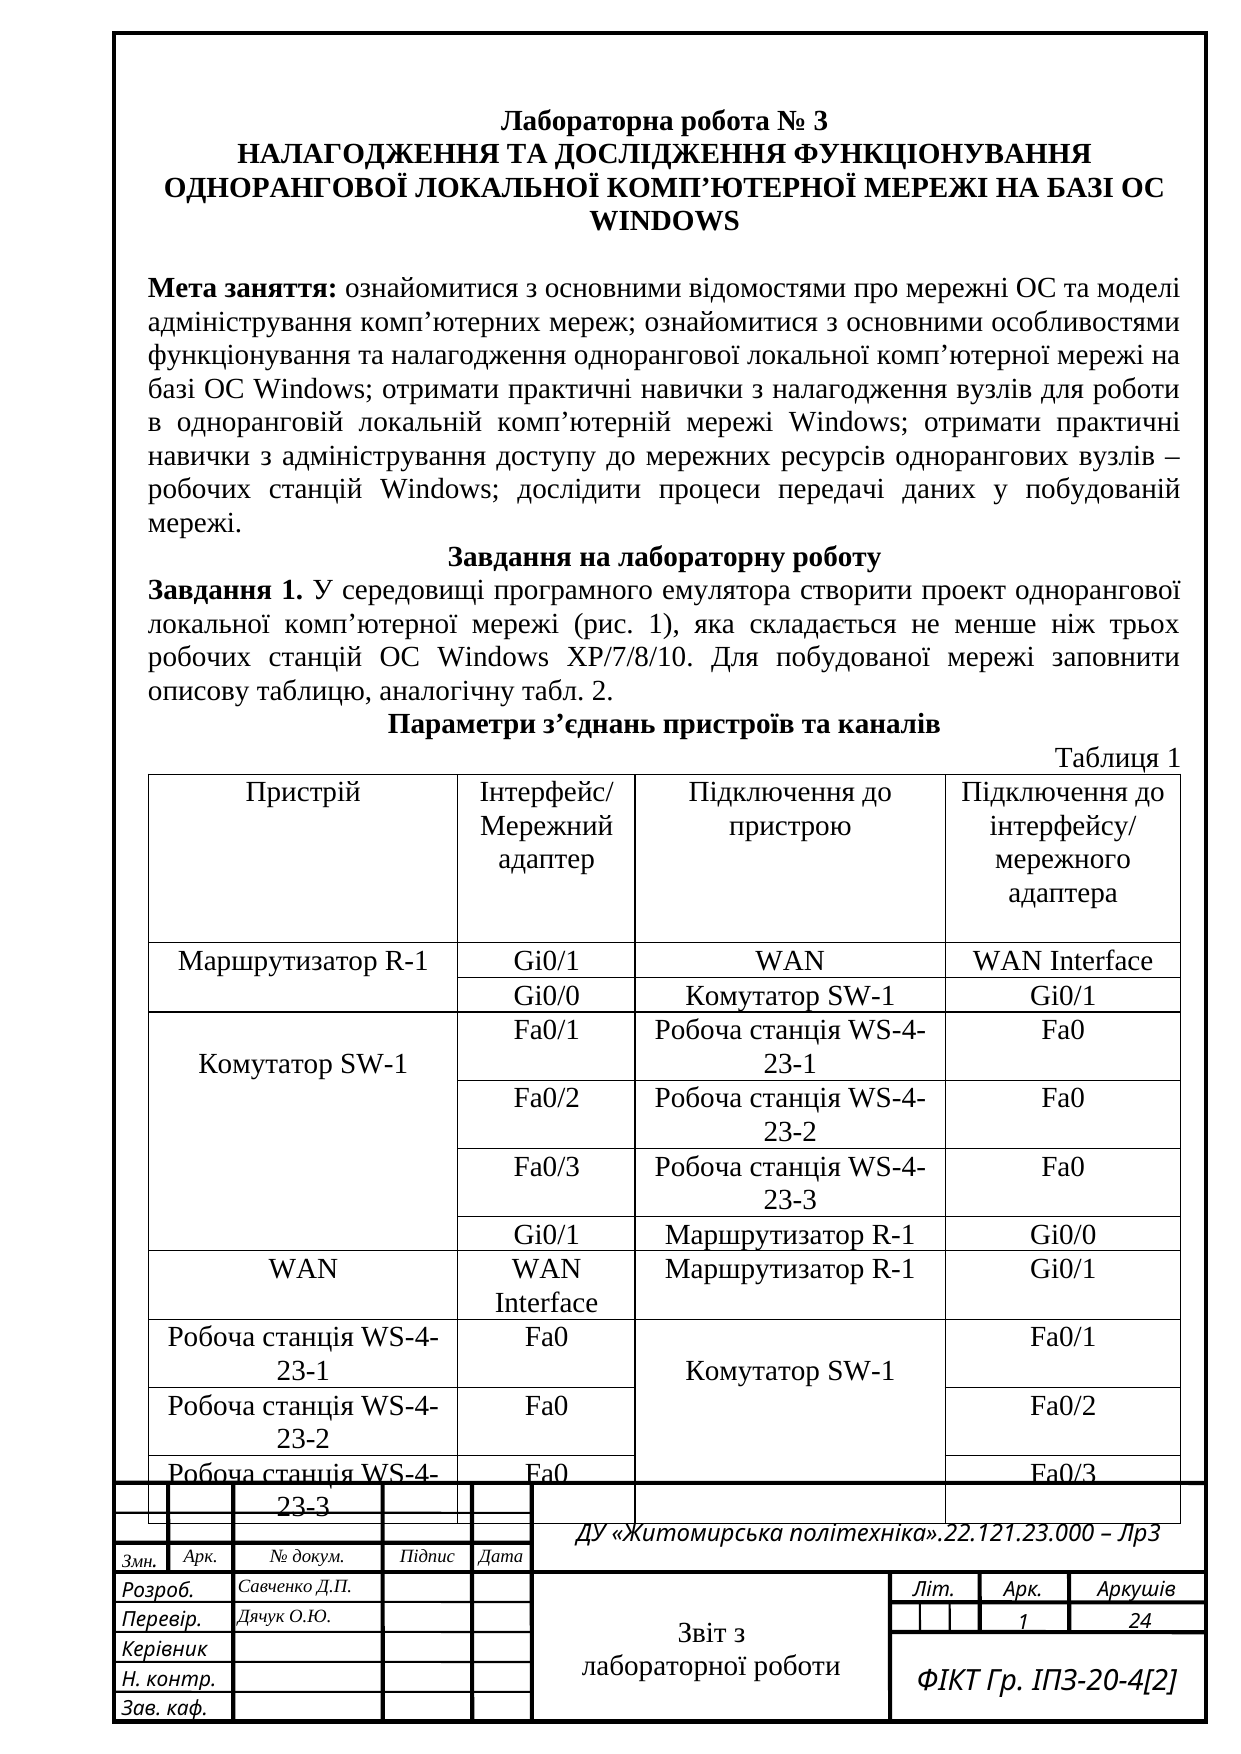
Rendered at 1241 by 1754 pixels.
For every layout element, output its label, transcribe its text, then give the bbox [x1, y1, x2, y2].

table_cell Маршрутизатор R-1 [636, 1251, 945, 1318]
text Таблиця 1 [148, 740, 1181, 773]
table_cell Робоча станція WS-4-23-3 [149, 1456, 457, 1523]
table_cell Маршрутизатор R-1 [149, 943, 457, 1011]
table_cell Робоча станція WS-4-23-1 [636, 1013, 945, 1079]
text Завдання 1. У середовищі програмного емулятора створити проект однорангової локальної комп’ютерної мережі (рис. 1), яка складається не менше ніж трьох робочих станцій ОС Windows XP/7/8/10. Для побудованої мережі заповнити описову таблицю, аналогічну табл. 2. [148, 572, 1181, 706]
table_header Пристрій [149, 775, 457, 942]
text Завдання на лабораторну роботу [148, 539, 1181, 572]
table_cell Fa0/1 [458, 1013, 634, 1079]
text Лабораторна робота № 3 [148, 103, 1181, 136]
table_cell Робоча станція WS-4-23-3 [636, 1149, 945, 1216]
table_cell Робоча станція WS-4-23-2 [149, 1388, 457, 1455]
table_cell Комутатор SW-1 [149, 1013, 457, 1250]
table_cell Fa0/2 [946, 1388, 1180, 1455]
table_cell Gi0/1 [946, 978, 1180, 1011]
table_cell Gi0/0 [946, 1217, 1180, 1250]
table_cell Fa0 [458, 1456, 634, 1523]
table_cell Fa0/1 [946, 1320, 1180, 1387]
table_cell Fa0 [946, 1013, 1180, 1079]
table_cell Gi0/0 [458, 978, 634, 1011]
table_cell Fa0/3 [458, 1149, 634, 1216]
table_cell Gi0/1 [946, 1251, 1180, 1318]
text Мета заняття: ознайомитися з основними відомостями про мережні ОС та моделі адміністрування комп’ютерних мереж; ознайомитися з основними особливостями функціонування та налагодження однорангової локальної комп’ютерної мережі на базі ОС Windows; отримати практичні навички з налагодження вузлів для роботи в одноранговій локальній комп’ютерній мережі Windows; отримати практичні навички з адміністрування доступу до мережних ресурсів однорангових вузлів – робочих станцій Windows; дослідити процеси передачі даних у побудованій мережі. [148, 270, 1181, 539]
table_cell Fa0 [946, 1149, 1180, 1216]
table_cell WAN Interface [458, 1251, 634, 1318]
table_cell Робоча станція WS-4-23-2 [636, 1081, 945, 1148]
text Параметри з’єднань пристроїв та каналів [148, 706, 1181, 740]
table_cell WAN [636, 943, 945, 977]
table_cell Fa0/3 [946, 1456, 1180, 1523]
table_header Підключення до інтерфейсу/ мережного адаптера [946, 775, 1180, 942]
table_cell Fa0 [946, 1081, 1180, 1148]
table_cell Комутатор SW-1 [636, 978, 945, 1011]
table_cell Fa0 [458, 1388, 634, 1455]
table_cell Gi0/1 [458, 1217, 634, 1250]
table_cell WAN Interface [946, 943, 1180, 977]
table_cell Gi0/1 [458, 943, 634, 977]
table_header Підключення до пристрою [636, 775, 945, 942]
table_header Інтерфейс/ Мережний адаптер [458, 775, 634, 942]
table_cell Комутатор SW-1 [636, 1320, 945, 1523]
table_cell WAN [149, 1251, 457, 1318]
table_cell Робоча станція WS-4-23-1 [149, 1320, 457, 1387]
table_cell Маршрутизатор R-1 [636, 1217, 945, 1250]
table_cell Fa0/2 [458, 1081, 634, 1148]
text НАЛАГОДЖЕННЯ ТА ДОСЛІДЖЕННЯ ФУНКЦІОНУВАННЯ ОДНОРАНГОВОЇ ЛОКАЛЬНОЇ КОМП’ЮТЕРНОЇ МЕРЕЖІ НА БАЗІ ОС WINDOWS [148, 136, 1181, 237]
table_cell Fa0 [458, 1320, 634, 1387]
